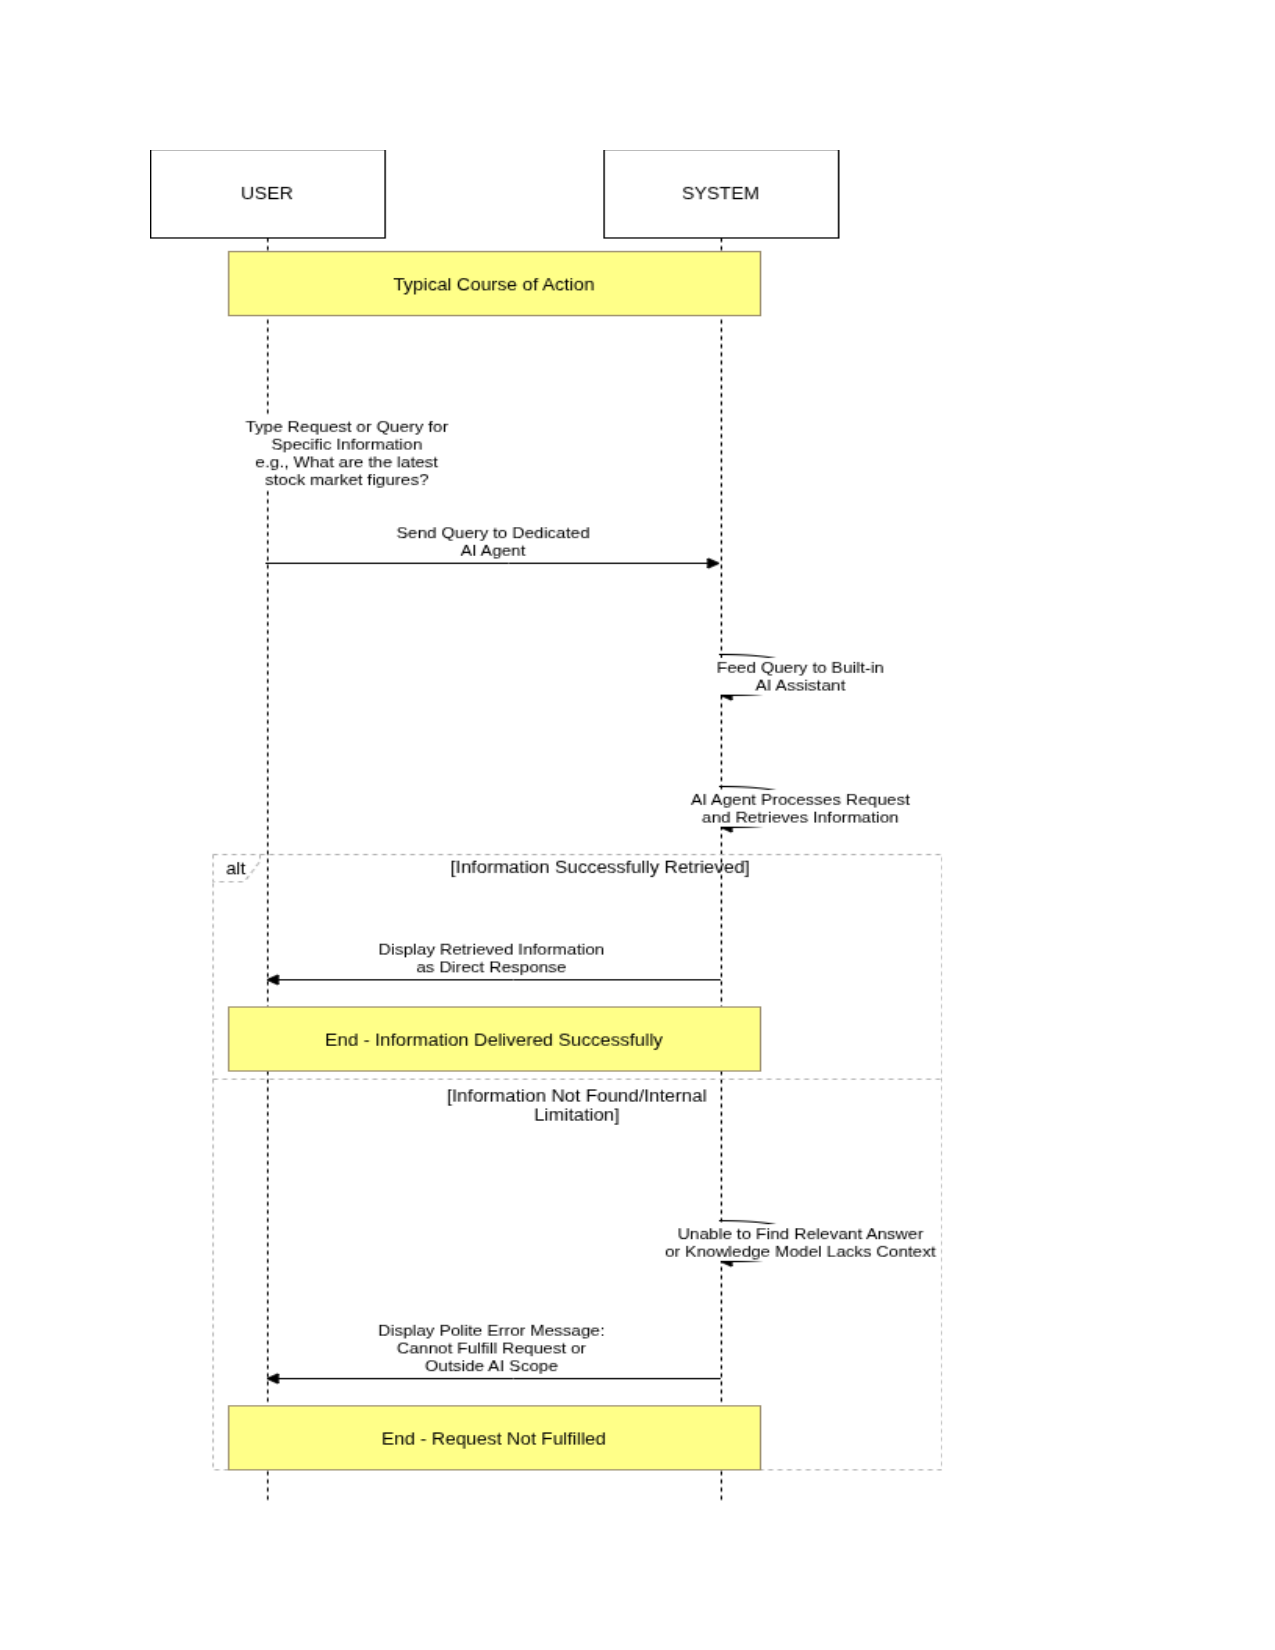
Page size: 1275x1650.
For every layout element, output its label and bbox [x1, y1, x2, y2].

picture [150, 150, 943, 1501]
